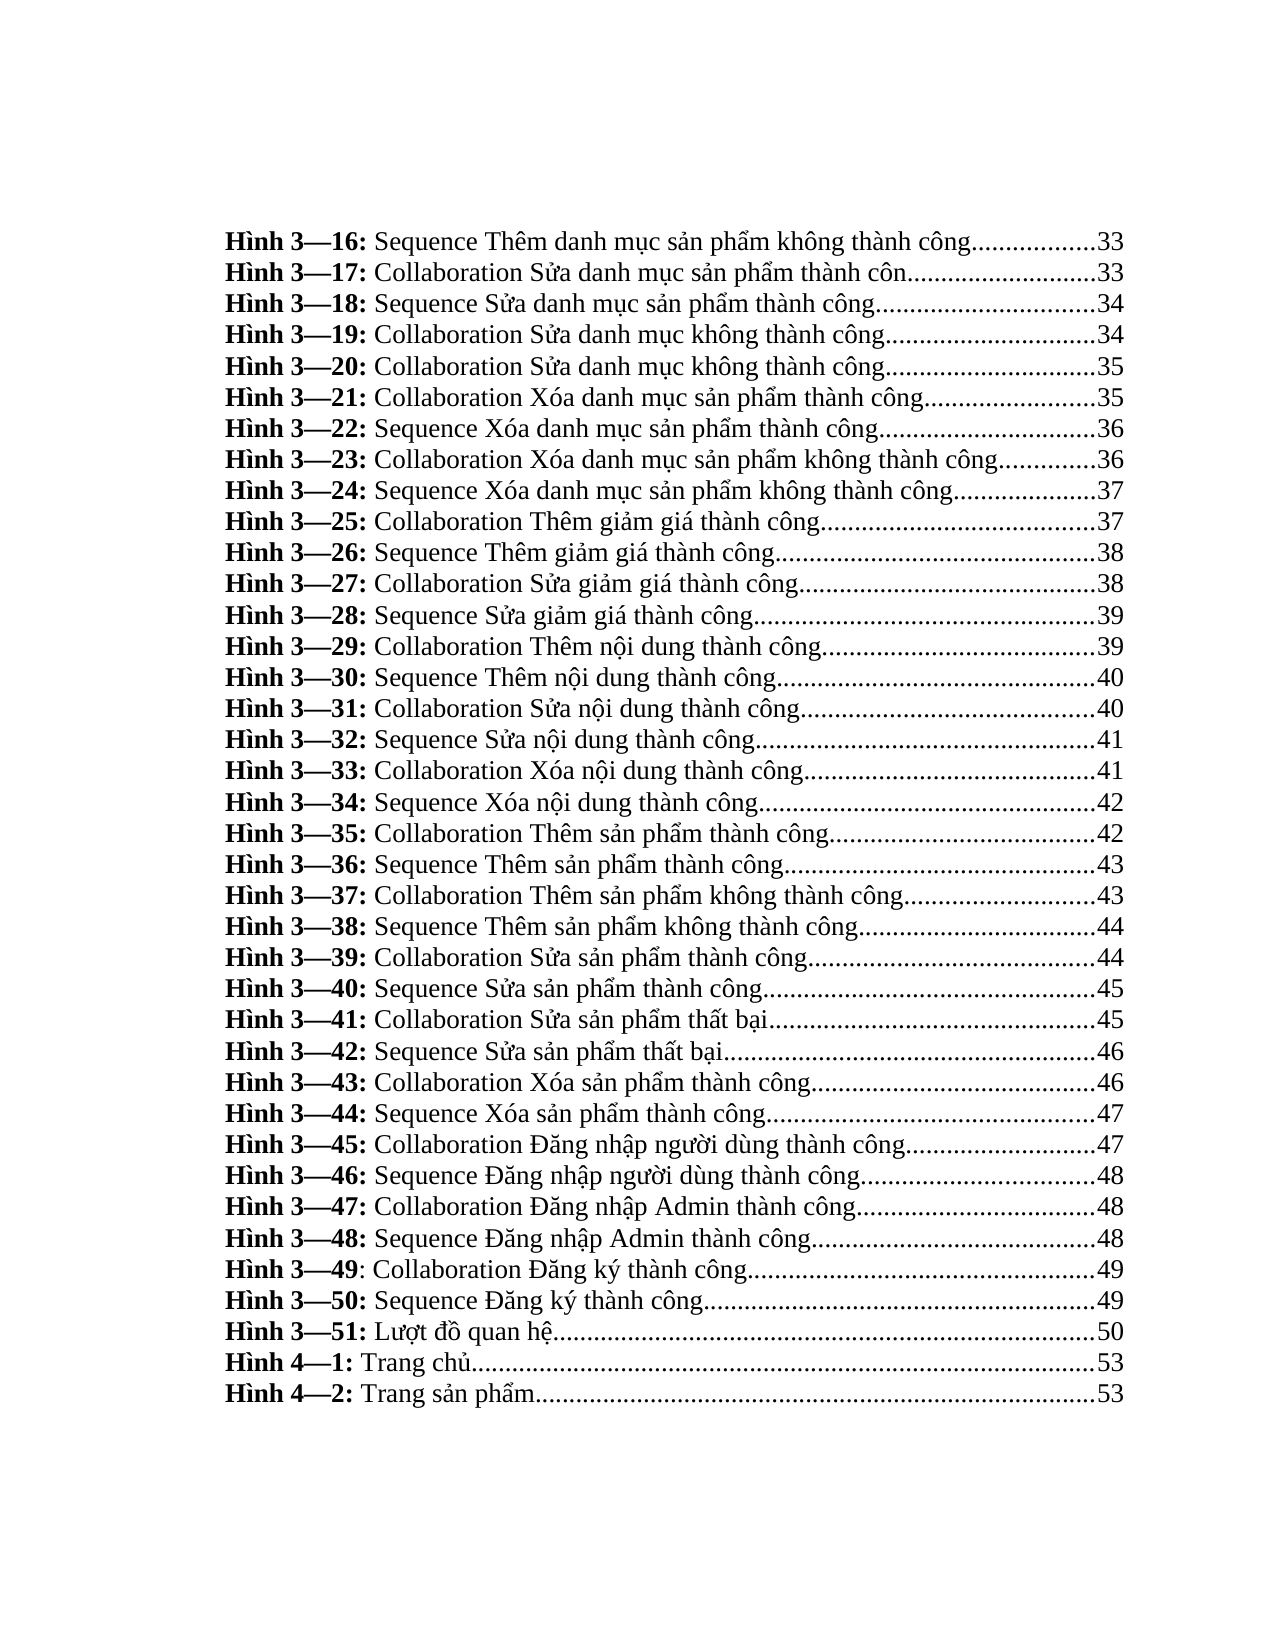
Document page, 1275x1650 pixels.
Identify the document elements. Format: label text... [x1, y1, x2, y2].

text Hình 3—38: Sequence Thêm sản phẩm không thành công 44 [225, 910, 1125, 941]
text Hình 4—1: Trang chủ 53 [225, 1346, 1125, 1377]
text Hình 3—33: Collaboration Xóa nội dung thành công 41 [225, 754, 1125, 786]
text Hình 3—47: Collaboration Đăng nhập Admin thành công 48 [225, 1191, 1125, 1222]
text Hình 3—35: Collaboration Thêm sản phẩm thành công 42 [225, 817, 1125, 848]
text Hình 3—39: Collaboration Sửa sản phẩm thành công 44 [225, 941, 1125, 972]
text Hình 3—21: Collaboration Xóa danh mục sản phẩm thành công 35 [225, 381, 1125, 412]
text Hình 3—44: Sequence Xóa sản phẩm thành công 47 [225, 1097, 1125, 1128]
text Hình 3—41: Collaboration Sửa sản phẩm thất bại 45 [225, 1004, 1125, 1035]
text Hình 4—2: Trang sản phẩm 53 [225, 1377, 1125, 1408]
text Hình 3—32: Sequence Sửa nội dung thành công 41 [225, 723, 1125, 754]
text Hình 3—25: Collaboration Thêm giảm giá thành công 37 [225, 505, 1125, 536]
text Hình 3—45: Collaboration Đăng nhập người dùng thành công 47 [225, 1128, 1125, 1159]
text Hình 3—23: Collaboration Xóa danh mục sản phẩm không thành công 36 [225, 443, 1125, 474]
text Hình 3—17: Collaboration Sửa danh mục sản phẩm thành côn 33 [225, 256, 1125, 287]
text Hình 3—50: Sequence Đăng ký thành công 49 [225, 1284, 1125, 1315]
text Hình 3—20: Collaboration Sửa danh mục không thành công 35 [225, 349, 1125, 381]
text Hình 3—37: Collaboration Thêm sản phẩm không thành công 43 [225, 879, 1125, 910]
text Hình 3—36: Sequence Thêm sản phẩm thành công 43 [225, 848, 1125, 879]
text Hình 3—49: Collaboration Đăng ký thành công 49 [225, 1253, 1125, 1284]
text Hình 3—40: Sequence Sửa sản phẩm thành công 45 [225, 972, 1125, 1004]
text Hình 3—43: Collaboration Xóa sản phẩm thành công 46 [225, 1066, 1125, 1097]
text Hình 3—42: Sequence Sửa sản phẩm thất bại 46 [225, 1035, 1125, 1066]
text Hình 3—26: Sequence Thêm giảm giá thành công 38 [225, 536, 1125, 568]
text Hình 3—48: Sequence Đăng nhập Admin thành công 48 [225, 1222, 1125, 1253]
text Hình 3—19: Collaboration Sửa danh mục không thành công 34 [225, 318, 1125, 349]
text Hình 3—51: Lượt đồ quan hệ 50 [225, 1315, 1125, 1346]
text Hình 3—27: Collaboration Sửa giảm giá thành công 38 [225, 568, 1125, 599]
text Hình 3—28: Sequence Sửa giảm giá thành công 39 [225, 599, 1125, 630]
text Hình 3—30: Sequence Thêm nội dung thành công 40 [225, 661, 1125, 692]
text Hình 3—29: Collaboration Thêm nội dung thành công 39 [225, 630, 1125, 661]
text Hình 3—34: Sequence Xóa nội dung thành công 42 [225, 786, 1125, 817]
text Hình 3—24: Sequence Xóa danh mục sản phẩm không thành công 37 [225, 474, 1125, 505]
text Hình 3—16: Sequence Thêm danh mục sản phẩm không thành công 33 [225, 225, 1125, 256]
text Hình 3—46: Sequence Đăng nhập người dùng thành công 48 [225, 1159, 1125, 1191]
text Hình 3—31: Collaboration Sửa nội dung thành công 40 [225, 692, 1125, 723]
text Hình 3—18: Sequence Sửa danh mục sản phẩm thành công 34 [225, 287, 1125, 318]
text Hình 3—22: Sequence Xóa danh mục sản phẩm thành công 36 [225, 412, 1125, 443]
